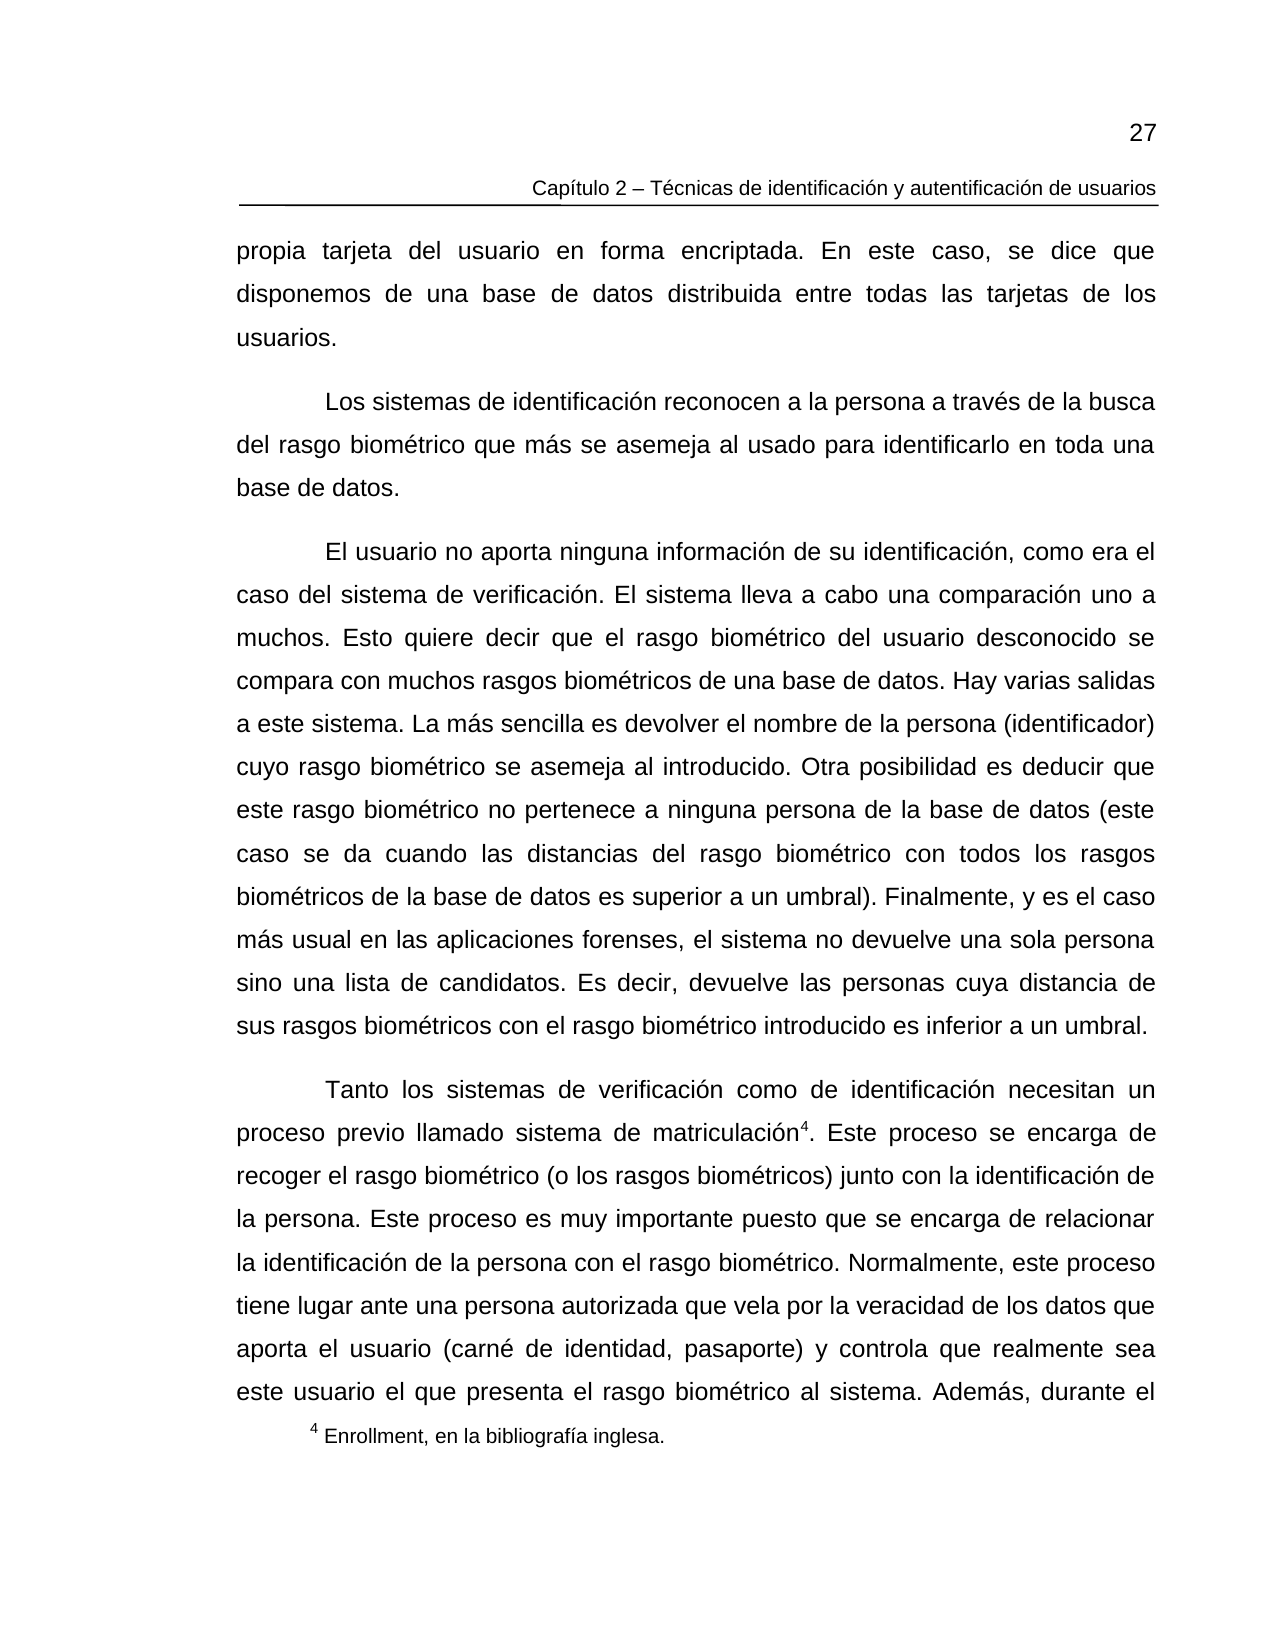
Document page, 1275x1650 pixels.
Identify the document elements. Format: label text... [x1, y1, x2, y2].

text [236, 236, 1157, 351]
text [236, 1075, 1157, 1406]
text El usuario no aporta ninguna información de su identificación, como era el caso del sistema de verificación. El sistema lleva a cabo una comparación uno a muchos. Esto quiere decir que el rasgo biométrico del usuario desconocido se compara con muchos rasgos biométricos de una base de datos. Hay varias salidas a este sistema. La más sencilla es devolver el nombre de la persona (identificador) cuyo rasgo biométrico se asemeja al introducido. Otra posibilidad es deducir que este rasgo biométrico no pertenece a ninguna persona de la base de datos (este caso se da cuando las distancias del rasgo biométrico con todos los rasgos biométricos de la base de datos es superior a un umbral). Finalmente, y es el caso más usual en las aplicaciones forenses, el sistema no devuelve una sola persona sino una lista de candidatos. Es decir, devuelve las personas cuya distancia de sus rasgos biométricos con el rasgo biométrico introducido es inferior a un umbral. [236, 537, 1157, 1040]
text Los sistemas de identificación reconocen a la persona a través de la busca del rasgo biométrico que más se asemeja al usado para identificarlo en toda una base de datos. [236, 386, 1157, 501]
